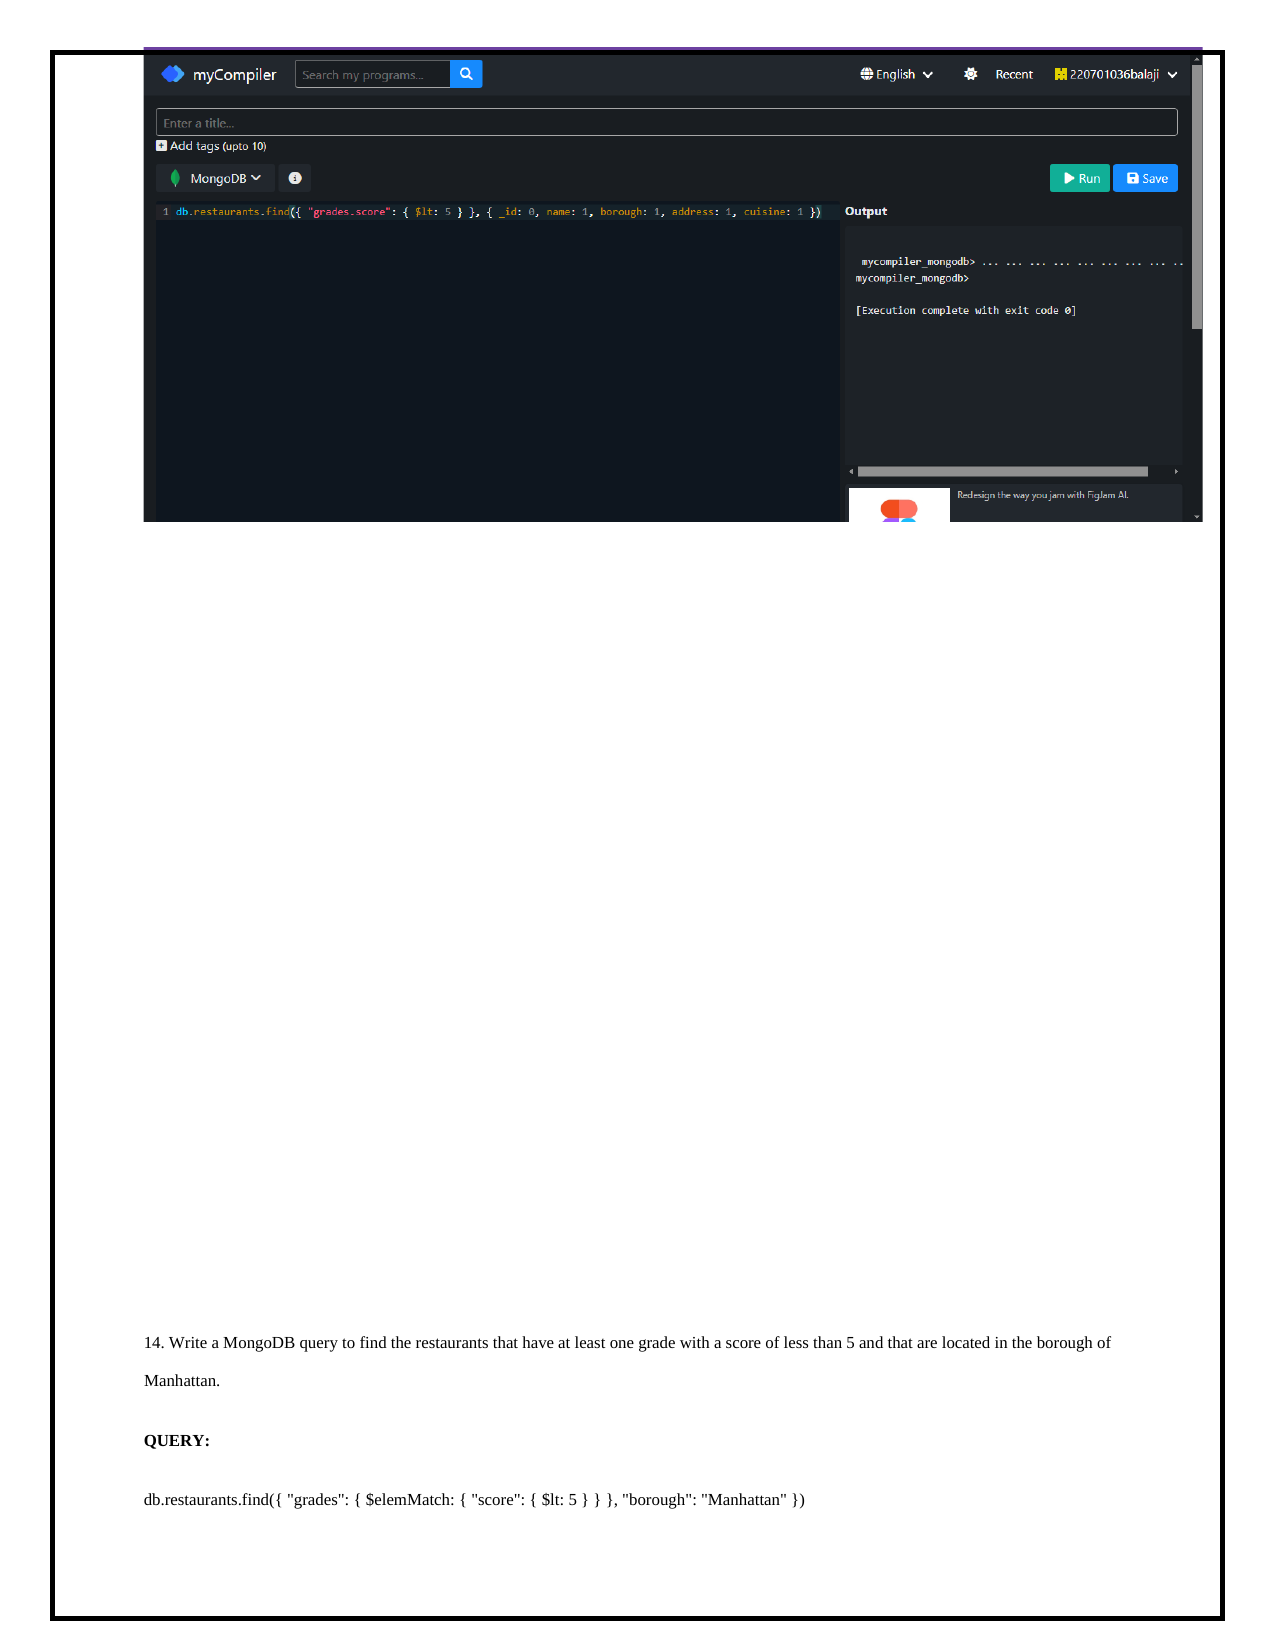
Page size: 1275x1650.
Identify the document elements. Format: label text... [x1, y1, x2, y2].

text QUERY: [143, 1416, 1144, 1450]
picture [143, 55, 1203, 522]
text 14. Write a MongoDB query to find the restaurants that have at least one grade with a score of less than 5 and that are located in the borough of Manhattan. [143, 1318, 1144, 1391]
text db.restaurants.find({ "grades": { $elemMatch: { "score": { $lt: 5 } } }, "borough": "Manhattan" }) [143, 1476, 1144, 1509]
